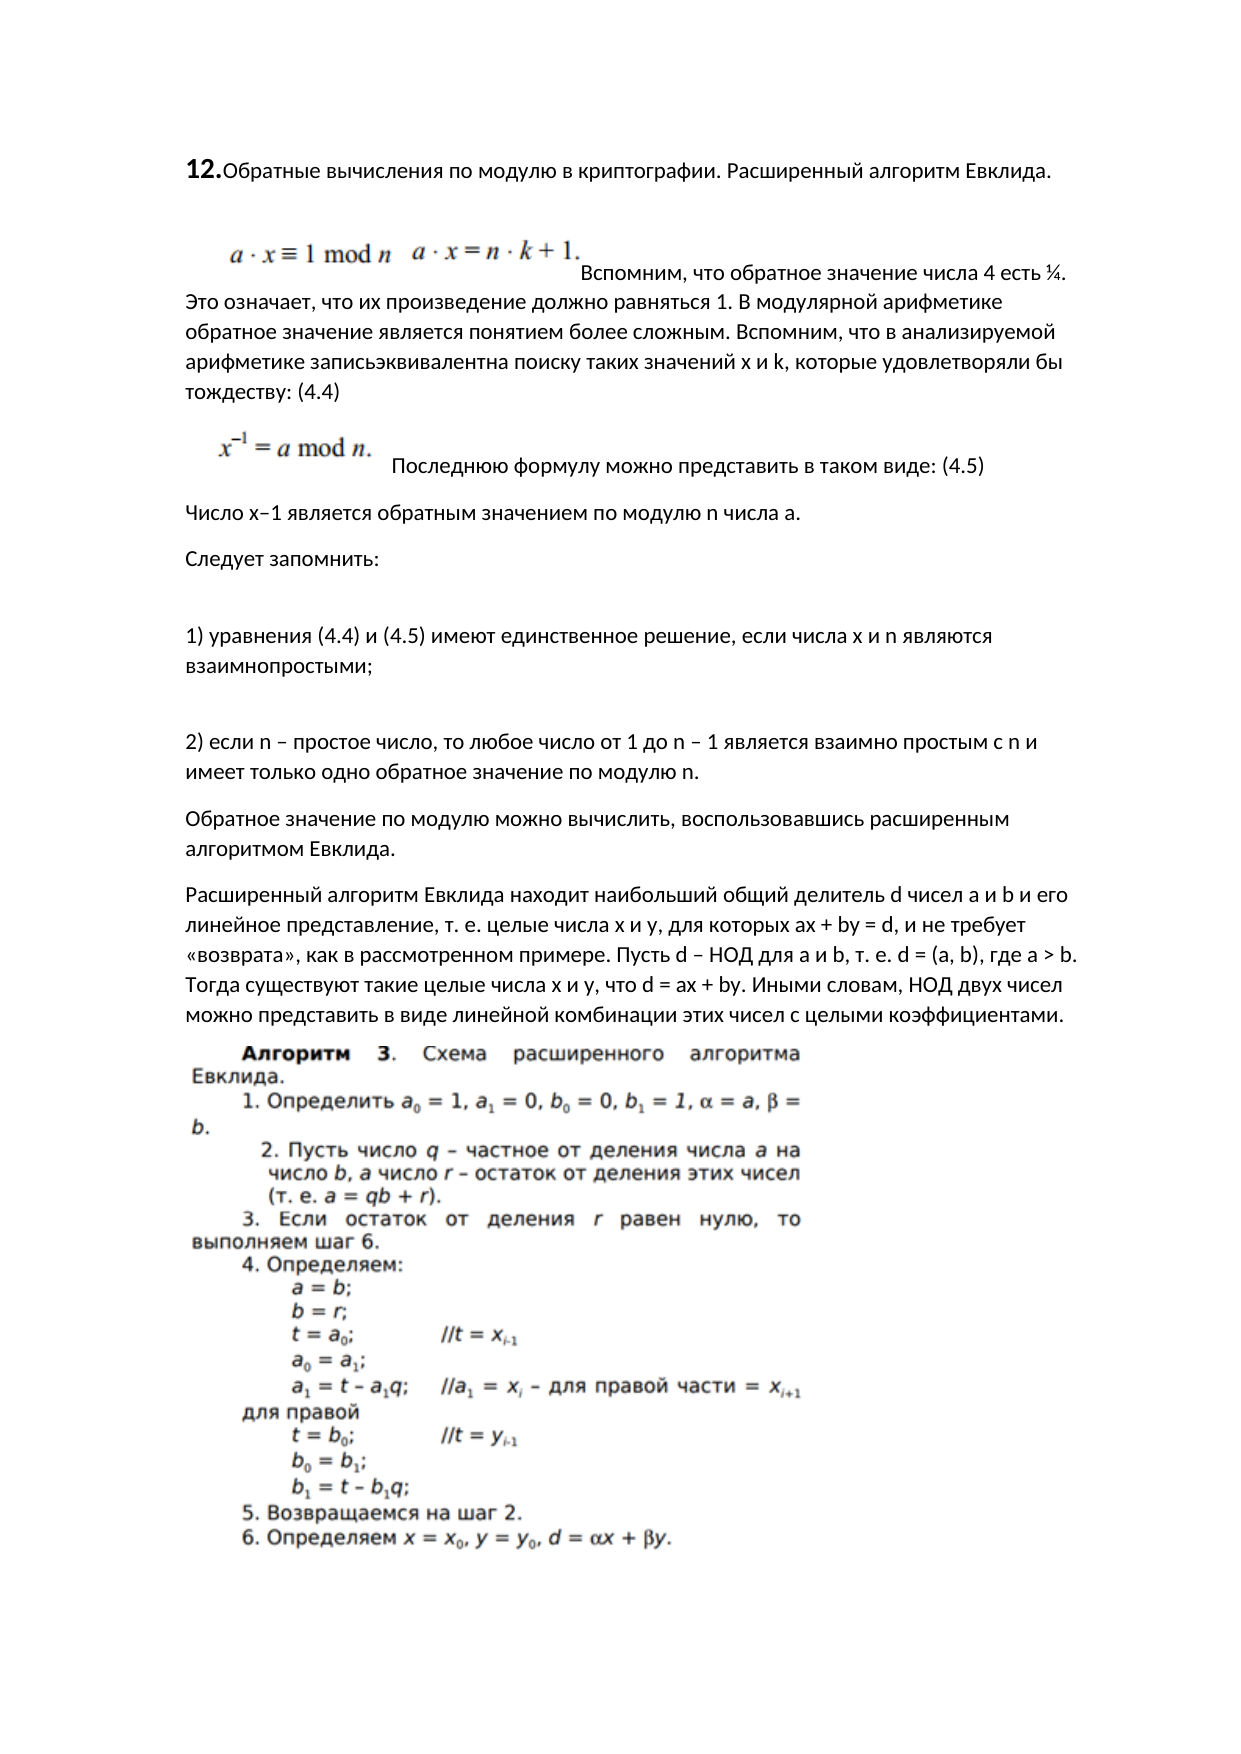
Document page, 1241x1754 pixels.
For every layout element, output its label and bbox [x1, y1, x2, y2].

picture [185, 423, 392, 474]
picture [185, 234, 581, 280]
picture [185, 1046, 831, 1562]
